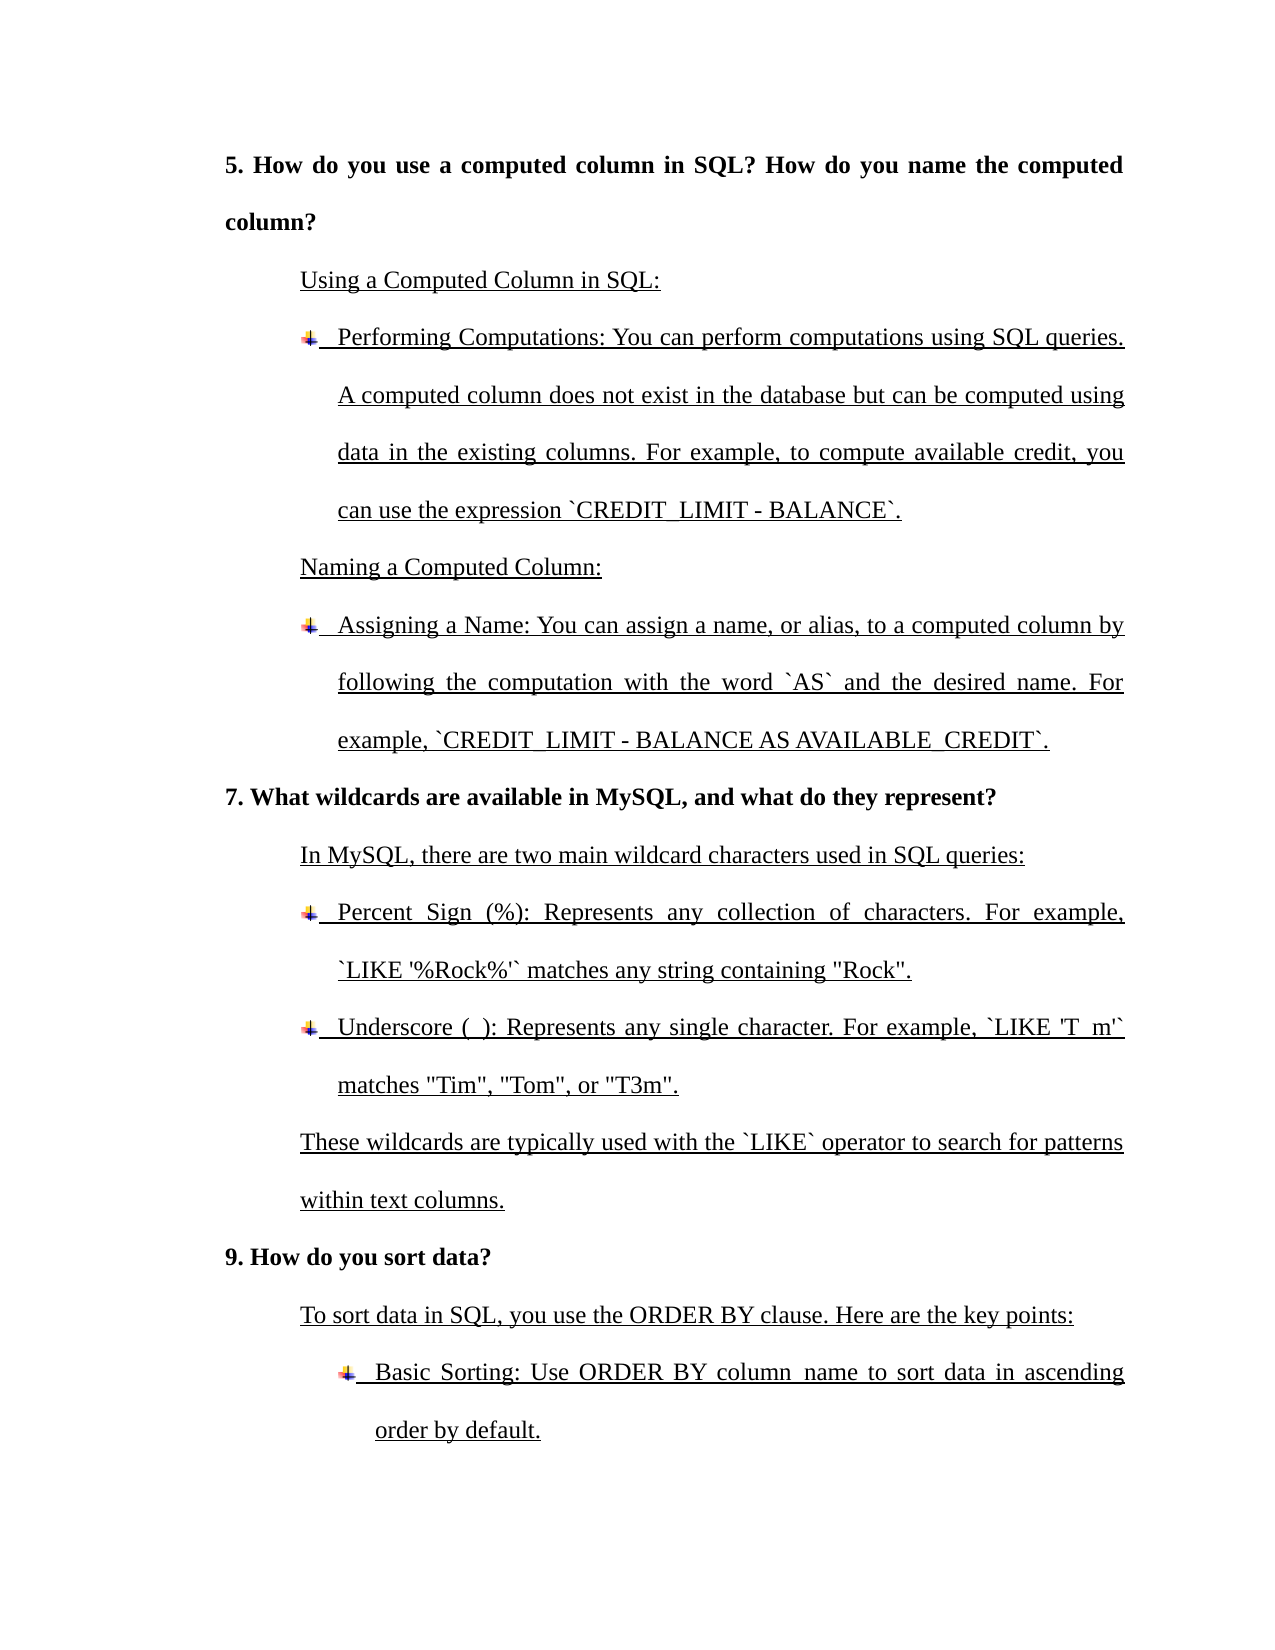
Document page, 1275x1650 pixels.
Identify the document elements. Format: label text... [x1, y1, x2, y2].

picture [338, 1364, 356, 1381]
list Percent Sign (%): Represents any collection of characters. For example, `LIKE '%Rock%'` matches any string containing "Rock". [300, 897, 1125, 984]
text Using a Computed Column in SQL: [225, 265, 1125, 294]
picture [301, 616, 318, 634]
text These wildcards are typically used with the `LIKE` operator to search for patterns within text columns. [300, 1127, 1125, 1214]
picture [301, 329, 318, 346]
text To sort data in SQL, you use the ORDER BY clause. Here are the key points: [150, 1300, 1125, 1329]
list Underscore (_): Represents any single character. For example, `LIKE 'T_m'` matches "Tim", "Tom", or "T3m". [300, 1012, 1125, 1099]
picture [301, 904, 318, 921]
picture [301, 1019, 318, 1036]
list Performing Computations: You can perform computations using SQL queries. A computed column does not exist in the database but can be computed using data in the existing columns. For example, to compute available credit, you can use the expression `CREDIT_LIMIT - BALANCE`. [300, 322, 1125, 524]
text In MySQL, there are two main wildcard characters used in SQL queries: [150, 840, 1125, 869]
list Basic Sorting: Use ORDER BY column_name to sort data in ascending order by default. [337, 1357, 1125, 1444]
text Naming a Computed Column: [225, 552, 1125, 581]
list Assigning a Name: You can assign a name, or alias, to a computed column by following the computation with the word `AS` and the desired name. For example, `CREDIT_LIMIT - BALANCE AS AVAILABLE_CREDIT`. [300, 610, 1125, 754]
text 9. How do you sort data? [150, 1242, 1125, 1271]
text 5. How do you use a computed column in SQL? How do you name the computed column? [225, 150, 1125, 236]
text 7. What wildcards are available in MySQL, and what do they represent? [150, 782, 1125, 811]
